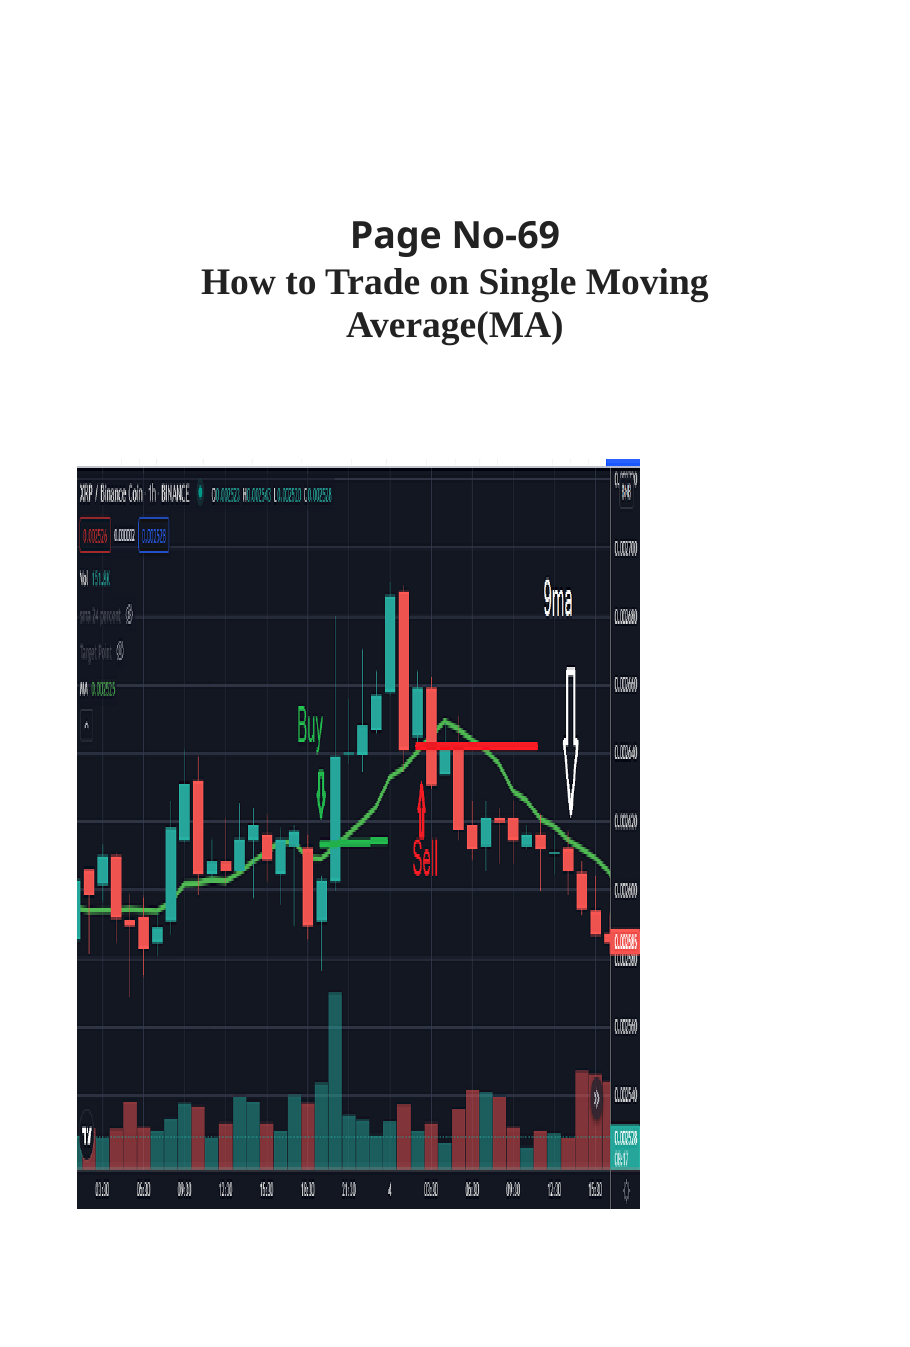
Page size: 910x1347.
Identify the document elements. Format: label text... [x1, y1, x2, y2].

text How to Trade on Single Moving Average(MA) [150, 259, 759, 346]
picture [77, 459, 640, 1209]
text Page No-69 [150, 208, 759, 259]
